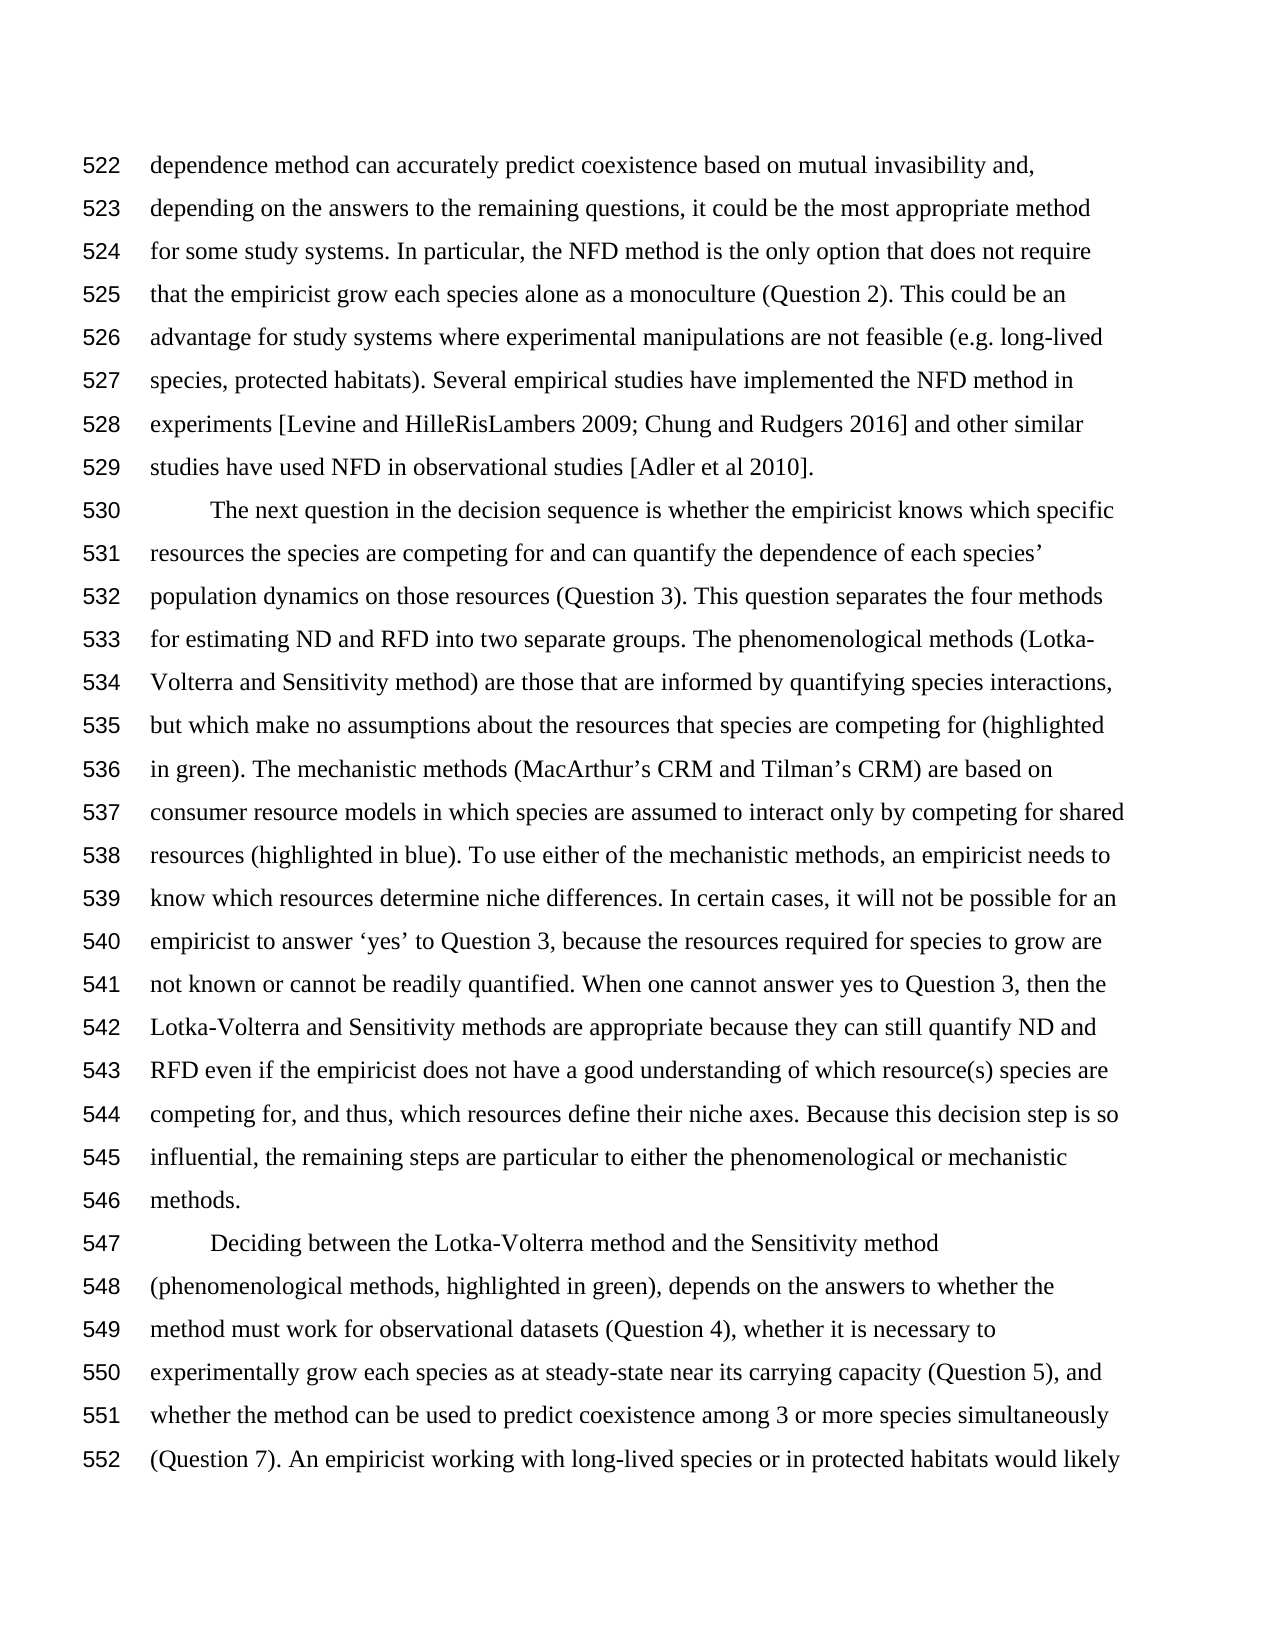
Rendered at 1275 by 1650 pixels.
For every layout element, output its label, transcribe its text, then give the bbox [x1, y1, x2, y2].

text The next question in the decision sequence is whether the empiricist knows which specific resources the species are competing for and can quantify the dependence of each species’ population dynamics on those resources (Question 3). This question separates the four methods for estimating ND and RFD into two separate groups. The phenomenological methods (Lotka-Volterra and Sensitivity method) are those that are informed by quantifying species interactions, but which make no assumptions about the resources that species are competing for (highlighted in green). The mechanistic methods (MacArthur’s CRM and Tilman’s CRM) are based on consumer resource models in which species are assumed to interact only by competing for shared resources (highlighted in blue). To use either of the mechanistic methods, an empiricist needs to know which resources determine niche differences. In certain cases, it will not be possible for an empiricist to answer ‘yes’ to Question 3, because the resources required for species to grow are not known or cannot be readily quantified. When one cannot answer yes to Question 3, then the Lotka-Volterra and Sensitivity methods are appropriate because they can still quantify ND and RFD even if the empiricist does not have a good understanding of which resource(s) species are competing for, and thus, which resources define their niche axes. Because this decision step is so influential, the remaining steps are particular to either the phenomenological or mechanistic methods. [150, 495, 1125, 1214]
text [150, 1228, 1125, 1472]
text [150, 150, 1125, 481]
